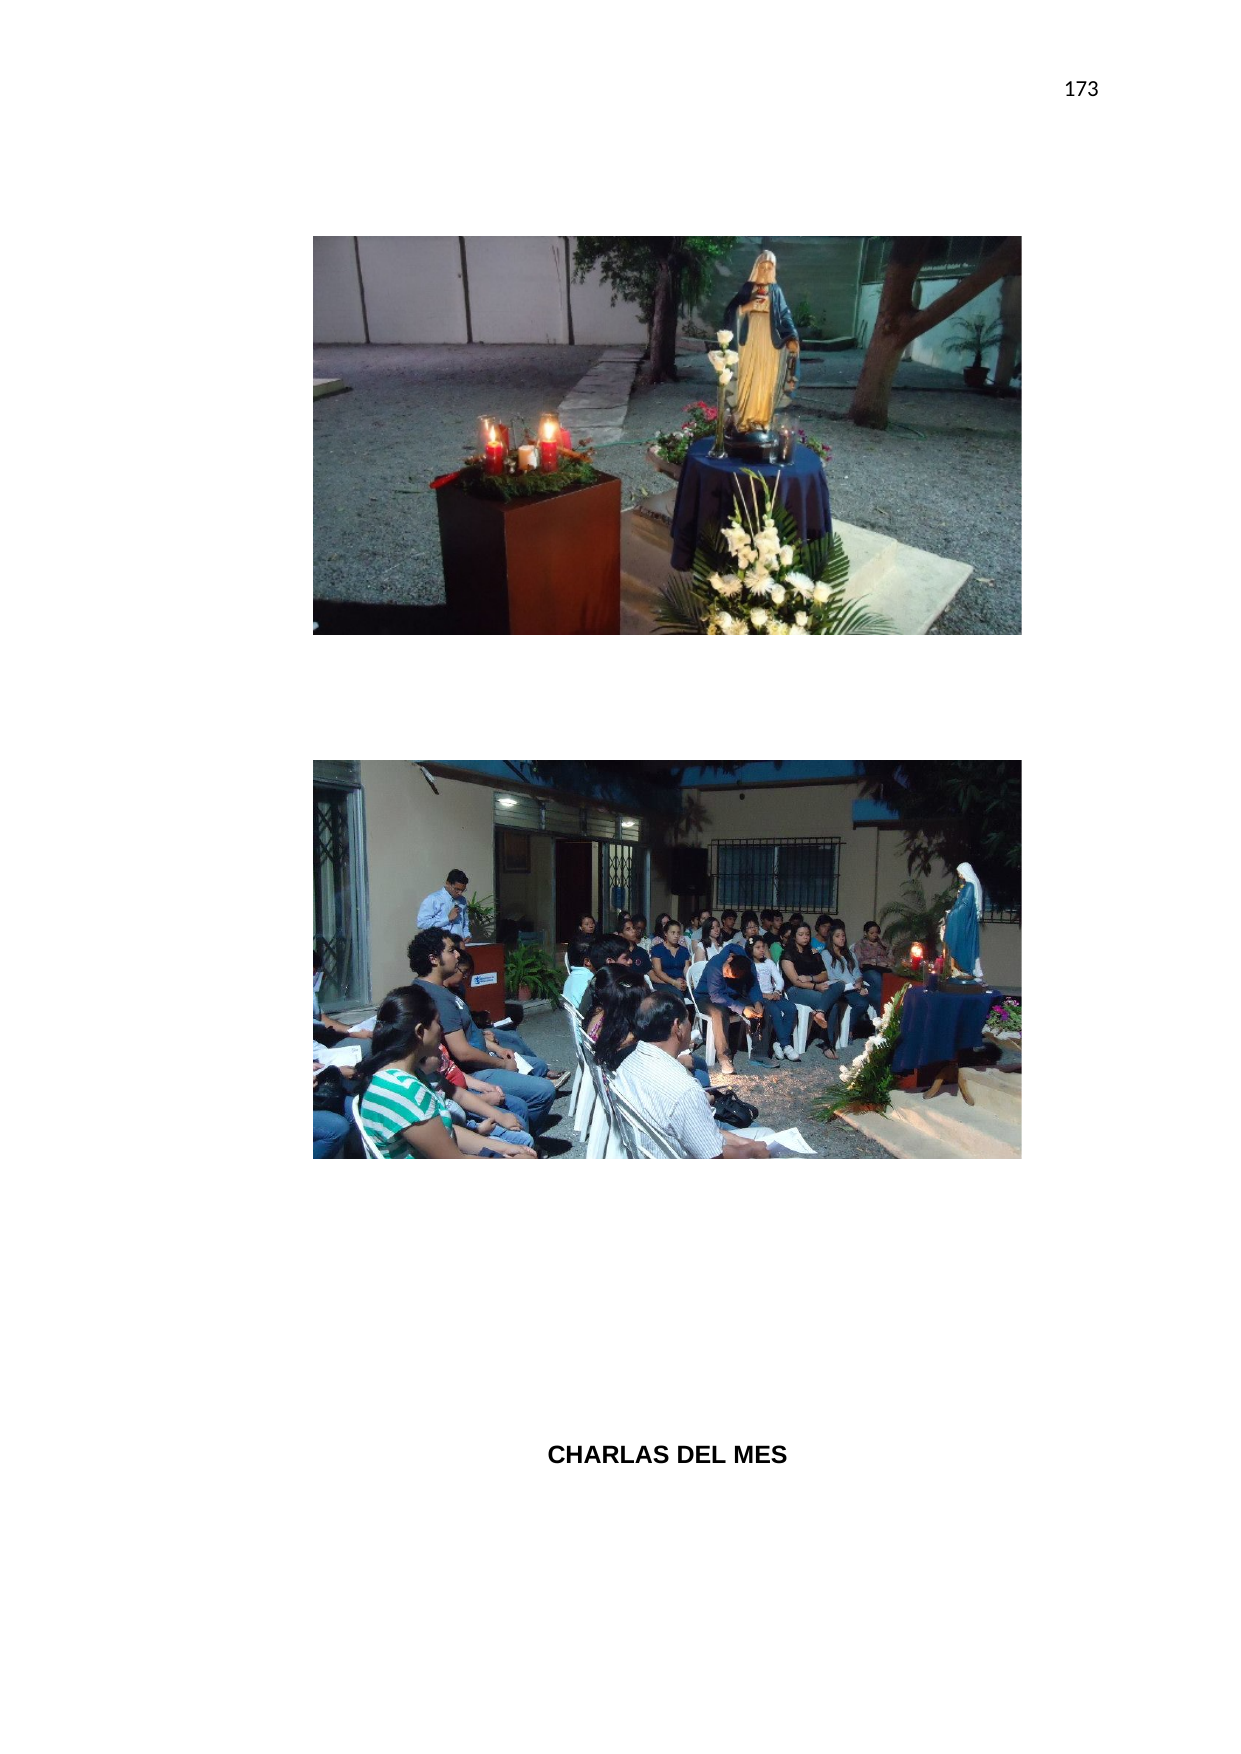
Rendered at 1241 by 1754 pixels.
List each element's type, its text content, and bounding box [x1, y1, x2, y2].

picture [313, 760, 1022, 1159]
picture [313, 236, 1022, 635]
text CHARLAS DEL MES [236, 1439, 1098, 1468]
